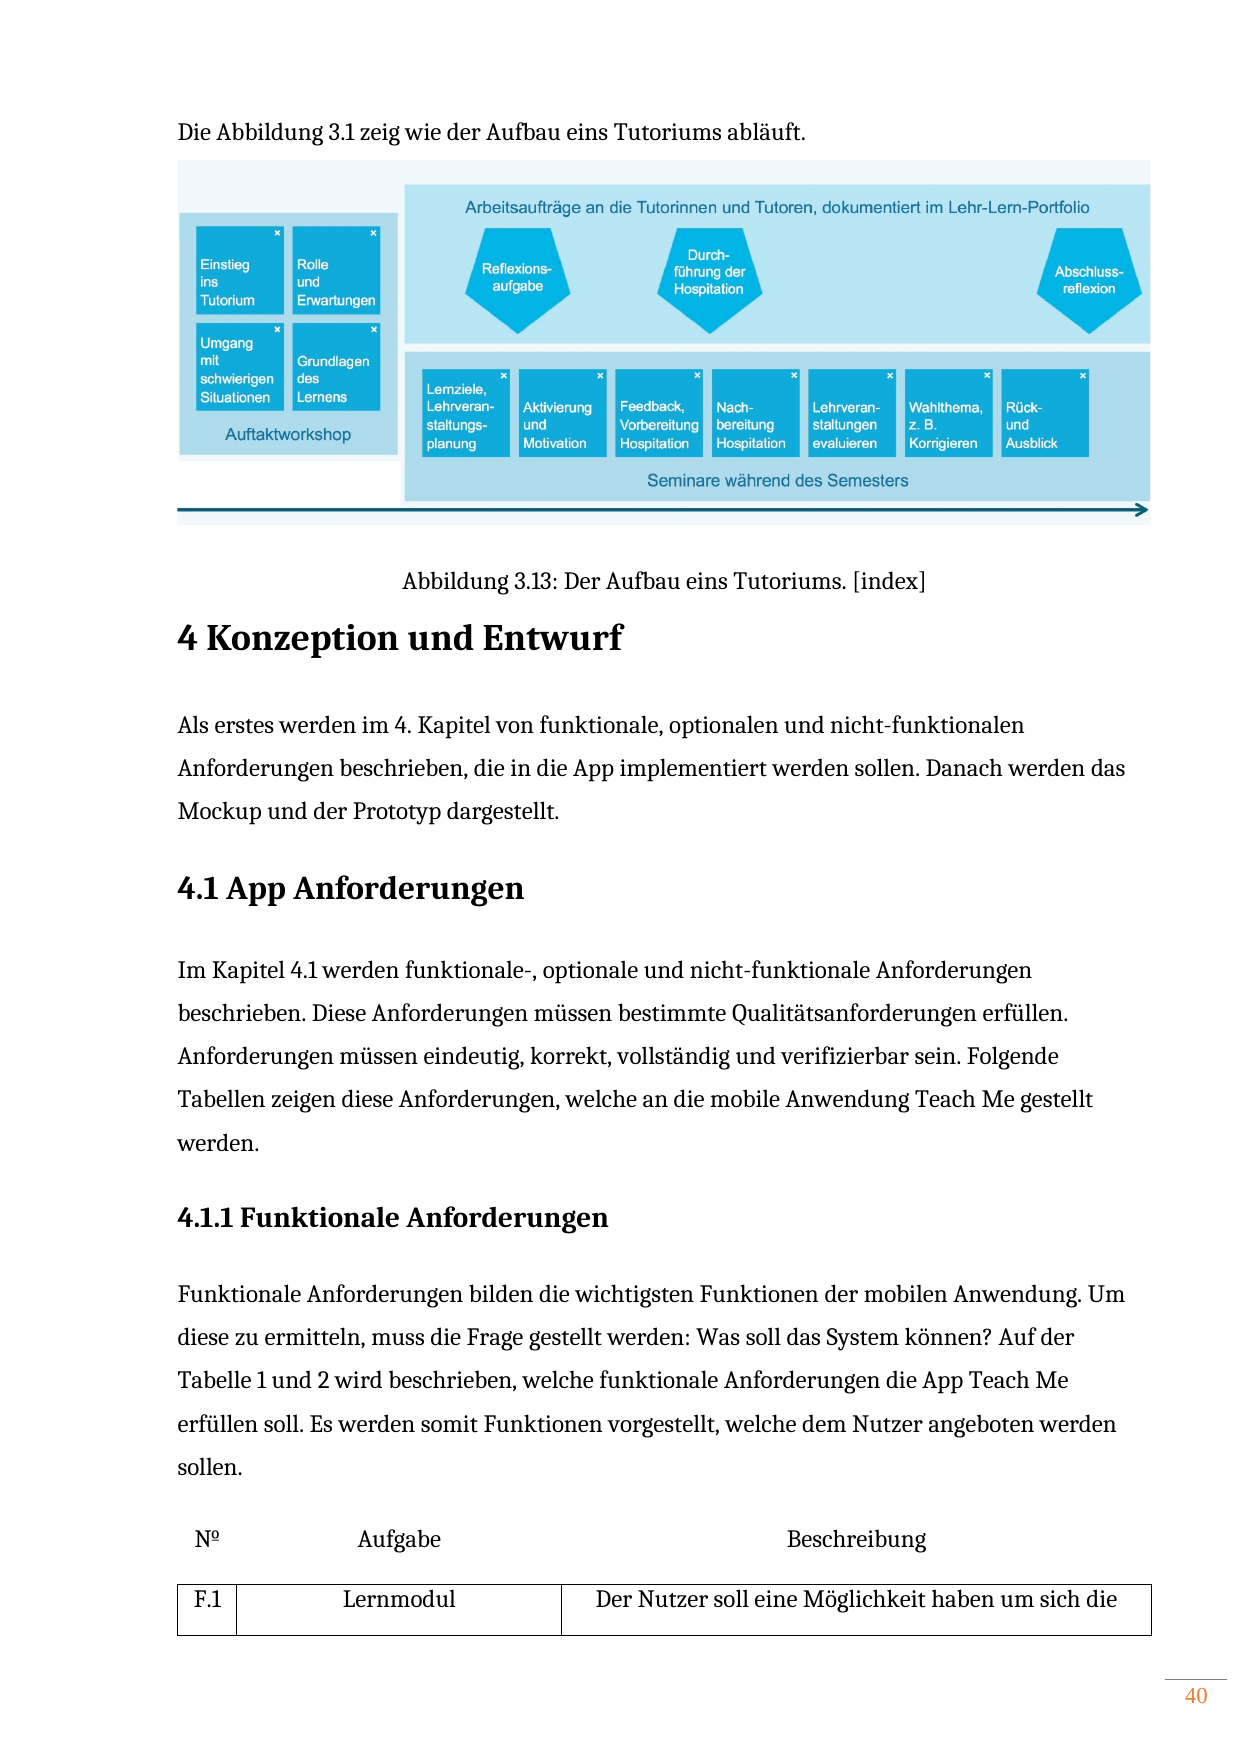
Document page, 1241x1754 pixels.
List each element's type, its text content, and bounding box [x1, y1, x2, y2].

subtitle 4.1 App Anforderungen [177, 869, 1152, 908]
text Funktionale Anforderungen bilden die wichtigsten Funktionen der mobilen Anwendung. Um diese zu ermitteln, muss die Frage gestellt werden: Was soll das System können? Auf der Tabelle 1 und 2 wird beschrieben, welche funktionale Anforderungen die App Teach Me erfüllen soll. Es werden somit Funktionen vorgestellt, welche dem Nutzer angeboten werden sollen. [177, 1280, 1152, 1481]
subtitle 4 Konzeption und Entwurf [177, 617, 1152, 660]
text Als erstes werden im 4. Kapitel von funktionale, optionalen und nicht-funktionalen Anforderungen beschrieben, die in die App implementiert werden sollen. Danach werden das Mockup und der Prototyp dargestellt. [177, 711, 1152, 826]
text Im Kapitel 4.1 werden funktionale-, optionale und nicht-funktionale Anforderungen beschrieben. Diese Anforderungen müssen bestimmte Qualitätsanforderungen erfüllen. Anforderungen müssen eindeutig, korrekt, vollständig und verifizierbar sein. Folgende Tabellen zeigen diese Anforderungen, welche an die mobile Anwendung Teach Me gestellt werden. [177, 956, 1152, 1157]
table_cell F.1 [178, 1585, 236, 1635]
table_cell Lernmodul [237, 1585, 561, 1635]
table_header Beschreibung [562, 1525, 1151, 1584]
picture [177, 160, 1151, 525]
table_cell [562, 1585, 1151, 1635]
subtitle 4.1.1 Funktionale Anforderungen [177, 1201, 1152, 1234]
table_header № [178, 1525, 237, 1584]
table_header Aufgabe [237, 1525, 562, 1584]
